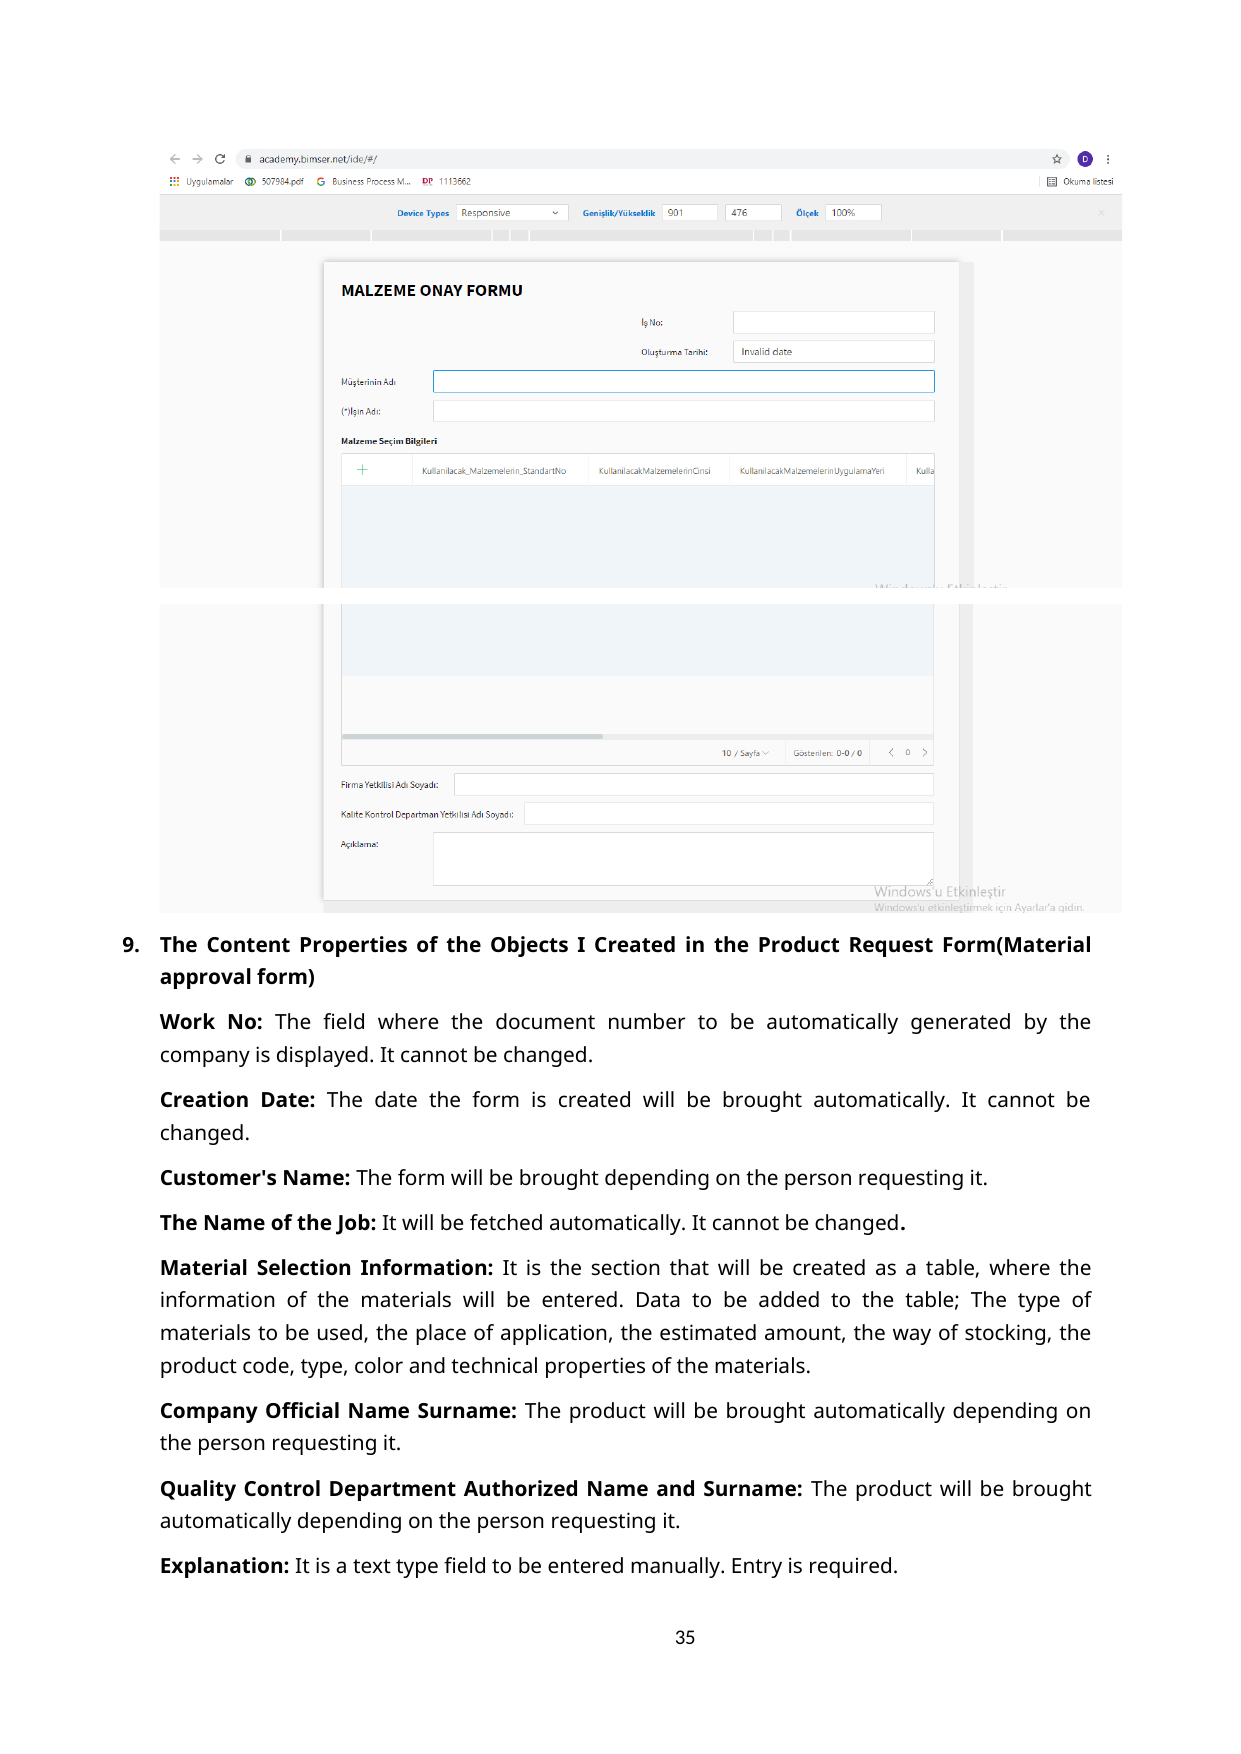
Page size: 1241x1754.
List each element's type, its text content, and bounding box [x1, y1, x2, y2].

list The Content Properties of the Objects I Created in the Product Request Form(Material approval form) [122, 930, 1092, 991]
picture [159, 604, 1122, 913]
text Explanation: It is a text type field to be entered manually. Entry is required. [159, 1551, 1092, 1580]
text The Name of the Job: It will be fetched automatically. It cannot be changed. [159, 1208, 1092, 1236]
text Material Selection Information: It is the section that will be created as a table, where the information of the materials will be entered. Data to be added to the table; The type of materials to be used, the place of application, the estimated amount, the way of stocking, the product code, type, color and technical properties of the materials. [159, 1253, 1092, 1379]
text Work No: The field where the document number to be automatically generated by the company is displayed. It cannot be changed. [159, 1007, 1092, 1068]
text Creation Date: The date the form is created will be brought automatically. It cannot be changed. [159, 1085, 1092, 1146]
picture [159, 147, 1123, 588]
text Customer's Name: The form will be brought depending on the person requesting it. [159, 1163, 1092, 1191]
text Quality Control Department Authorized Name and Surname: The product will be brought automatically depending on the person requesting it. [159, 1474, 1092, 1535]
text Company Official Name Surname: The product will be brought automatically depending on the person requesting it. [159, 1396, 1092, 1457]
